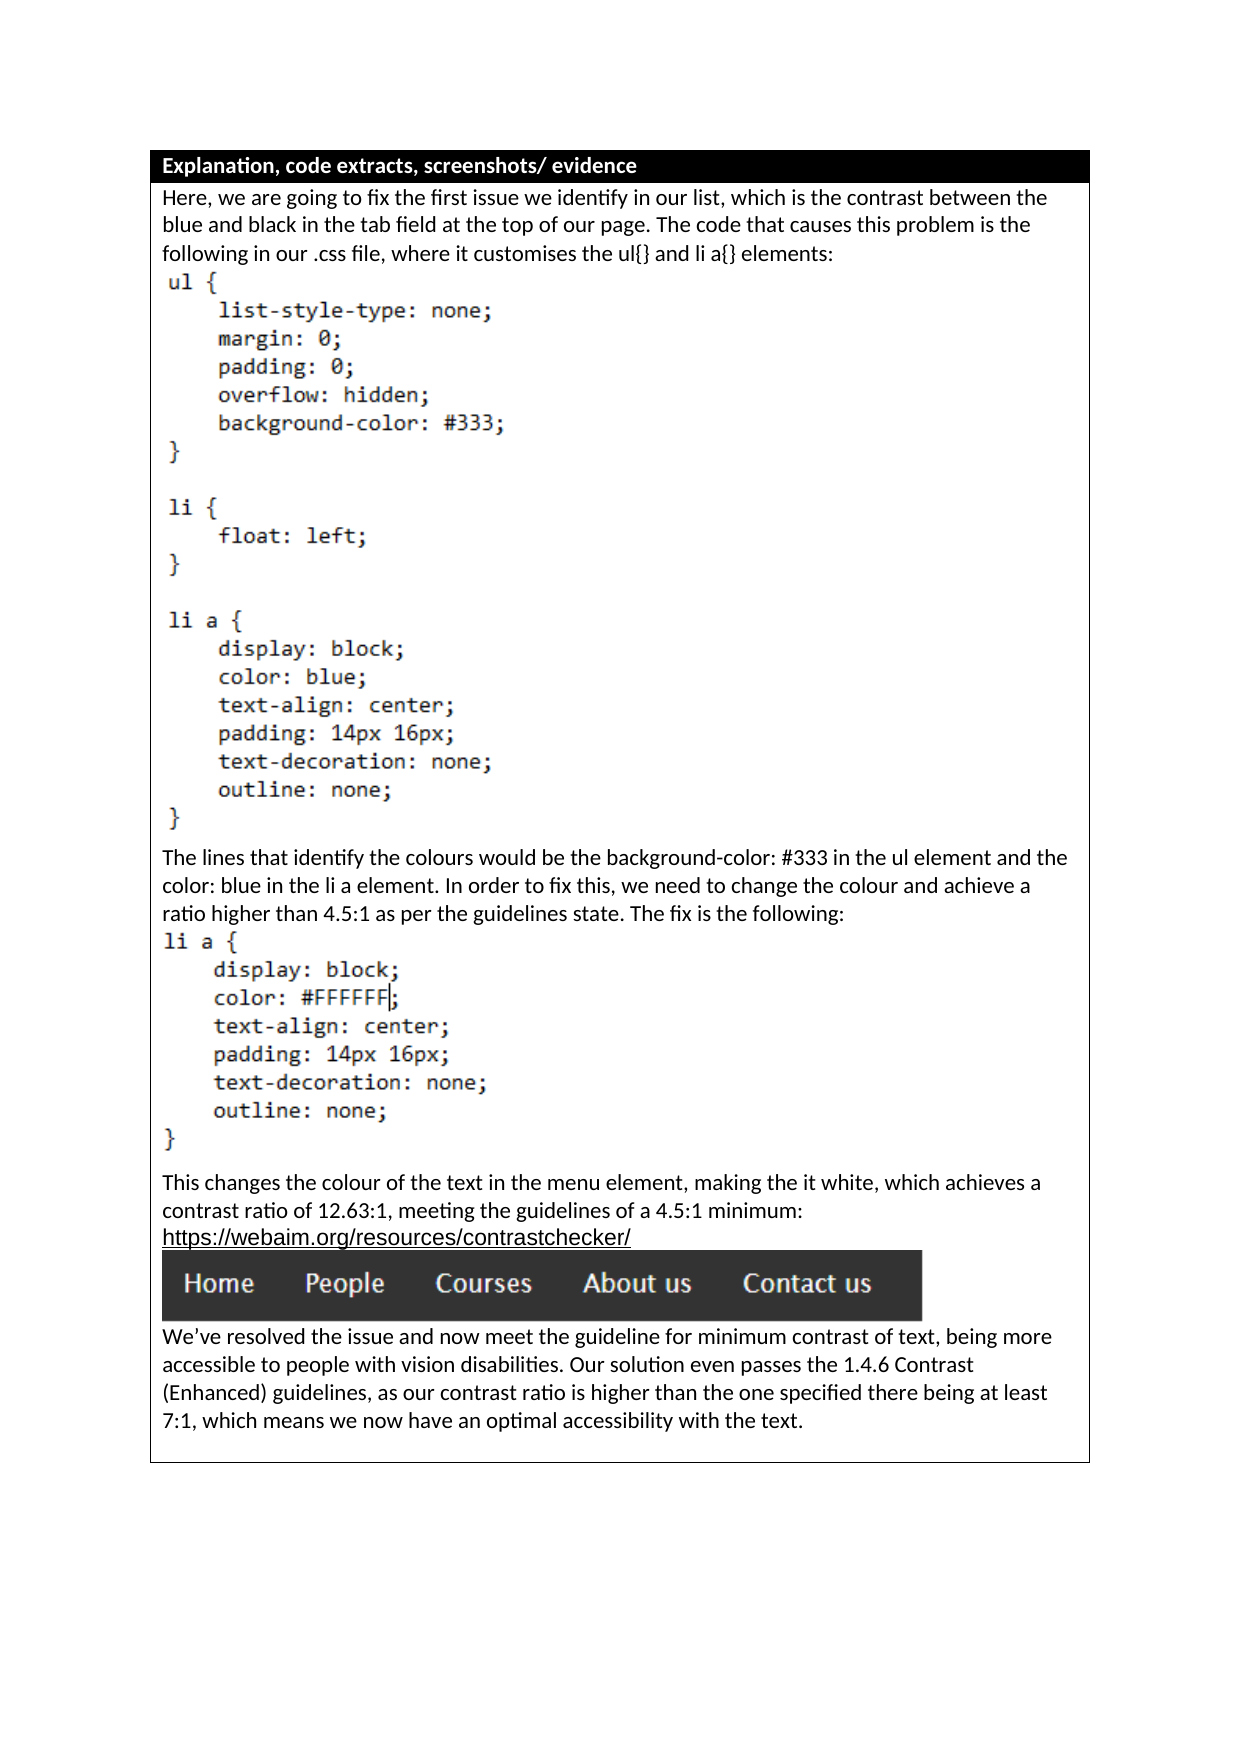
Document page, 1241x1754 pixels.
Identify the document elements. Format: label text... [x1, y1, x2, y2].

picture [162, 927, 508, 1168]
table_header [884, 151, 1089, 182]
table_header Explanation, code extracts, screenshots/ evidence [151, 151, 883, 182]
table_cell Here, we are going to fix the first issue we identify in our list, which is the contrast between the blue and black in the tab field at the top of our page. The code that causes this problem is the following in our .css file, where it customises the ul{} and li a{} elements: The lines that identify the colours would be the background-color: #333 in the ul element and the color: blue in the li a element. In order to fix this, we need to change the colour and achieve a ratio higher than 4.5:1 as per the guidelines state. The fix is the following: This changes the colour of the text in the menu element, making the it white, which achieves a contrast ratio of 12.63:1, meeting the guidelines of a 4.5:1 minimum: https://webaim.org/resources/contrastchecker/ We’ve resolved the issue and now meet the guideline for minimum contrast of text, being more accessible to people with vision disabilities. Our solution even passes the 1.4.6 Contrast (Enhanced) guidelines, as our contrast ratio is higher than the one specified there being at least 7:1, which means we now have an optimal accessibility with the text. [151, 183, 1089, 1462]
picture [162, 266, 538, 844]
picture [162, 1250, 924, 1323]
